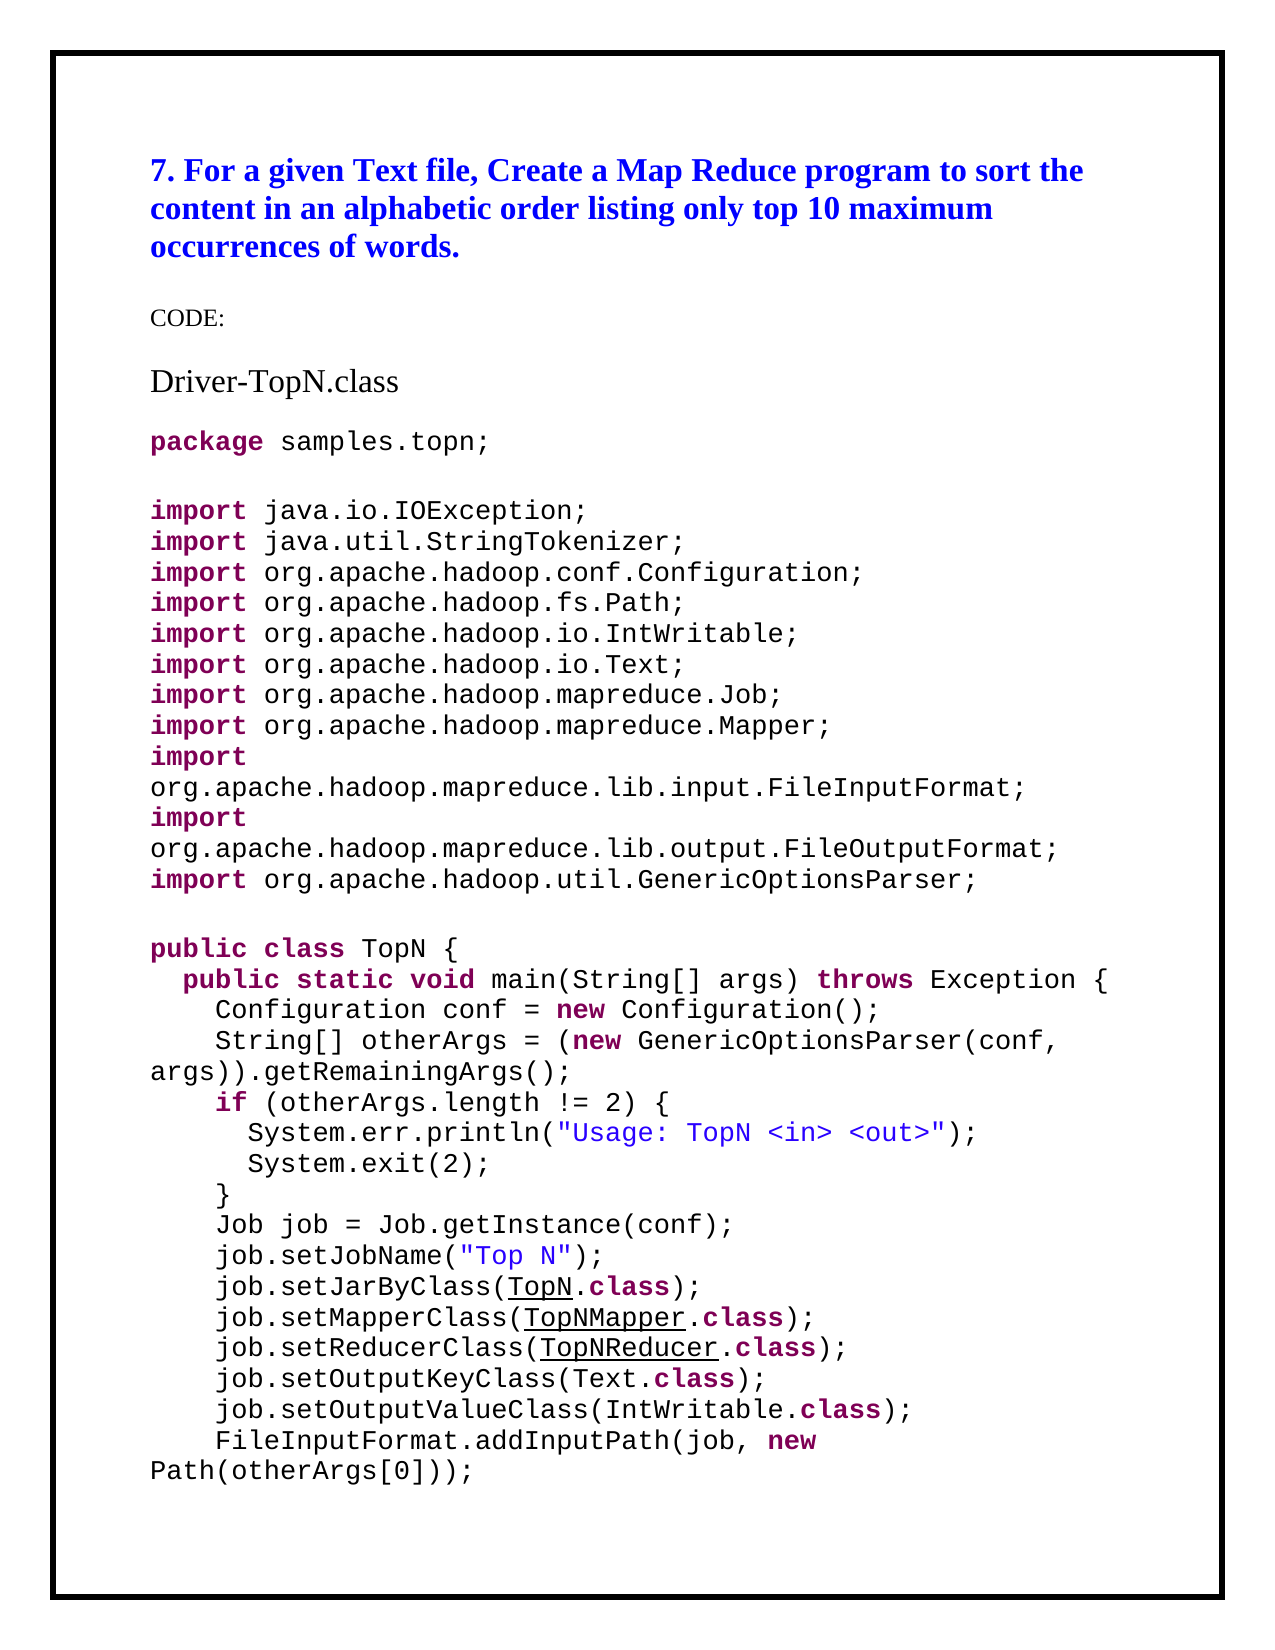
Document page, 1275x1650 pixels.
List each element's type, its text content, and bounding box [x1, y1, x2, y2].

text Driver-TopN.class [150, 361, 1125, 399]
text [150, 428, 1125, 1488]
text 7. For a given Text file, Create a Map Reduce program to sort the content in an alphabetic order listing only top 10 maximum occurrences of words. [150, 150, 1125, 265]
text CODE: [150, 303, 1125, 332]
